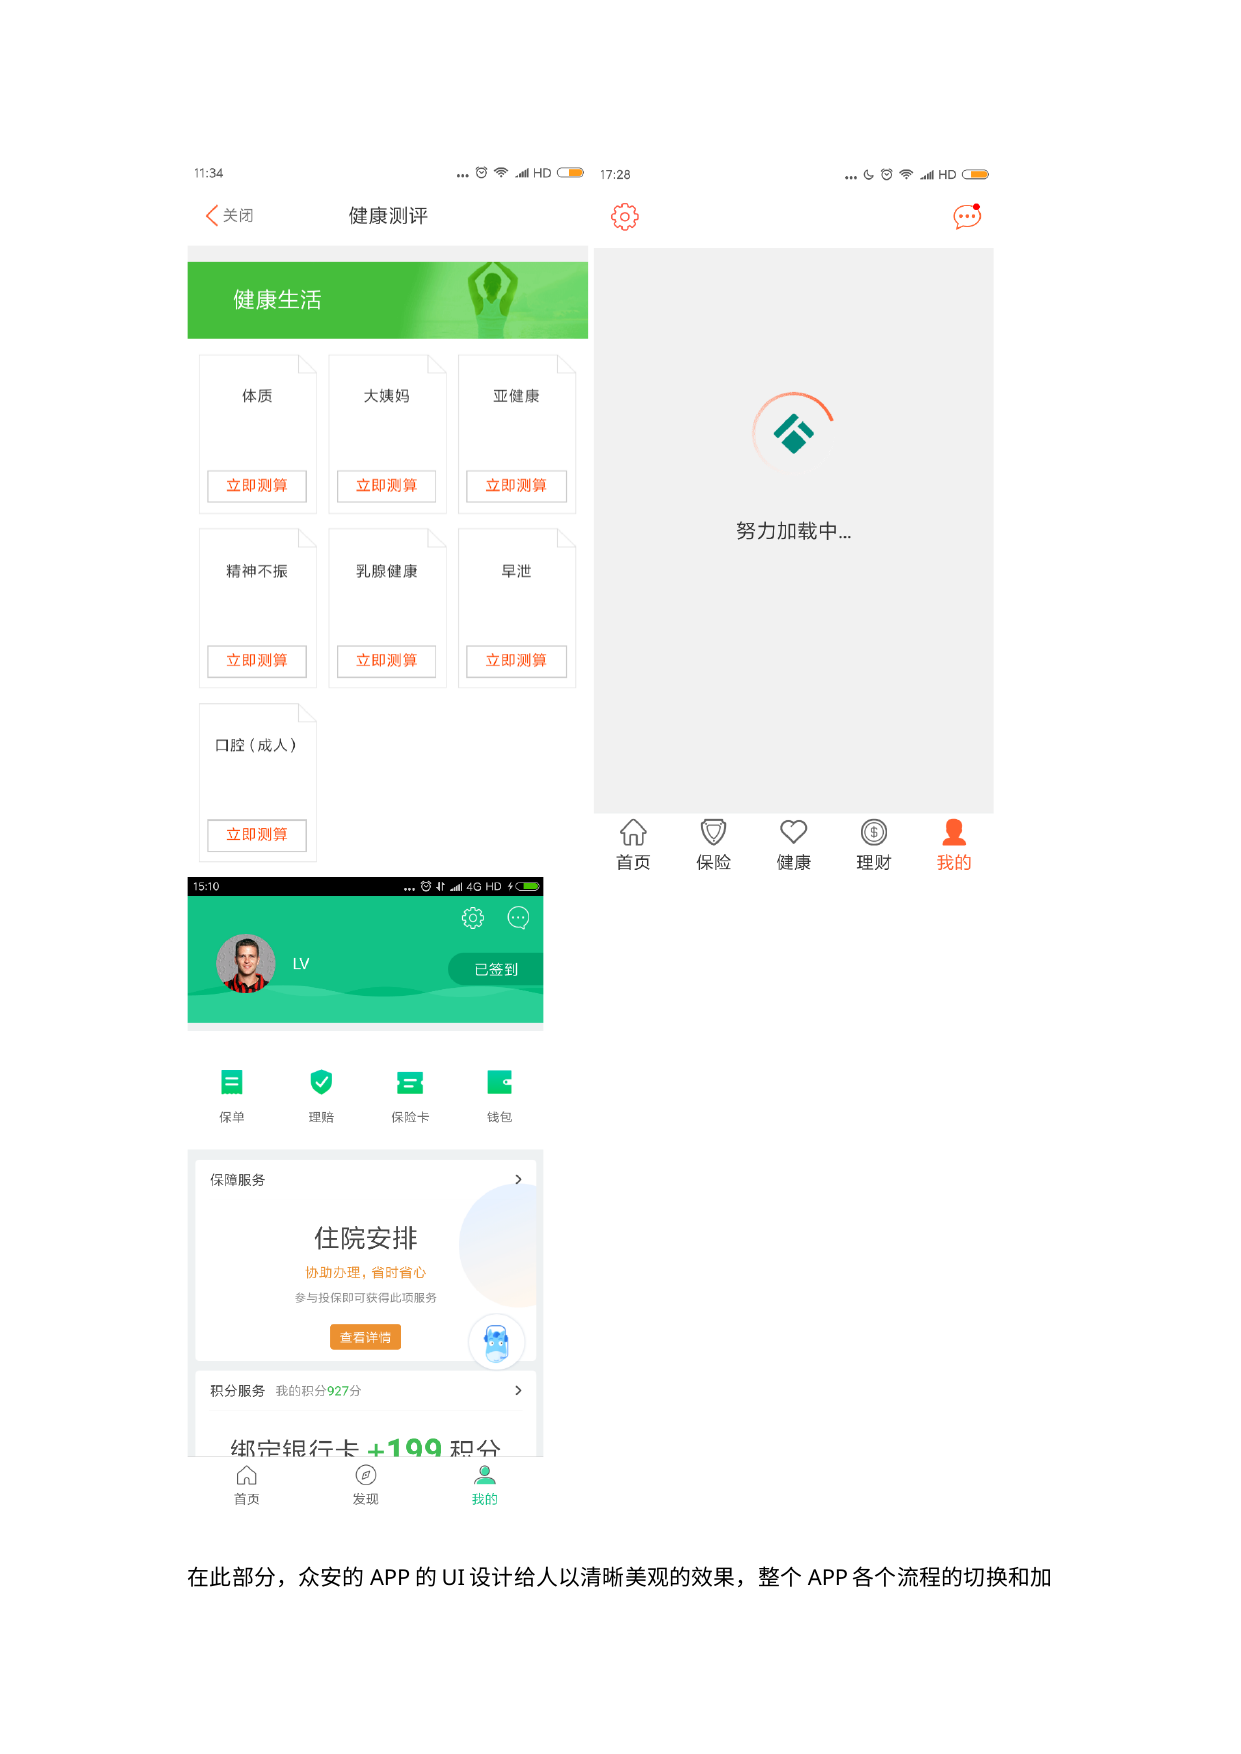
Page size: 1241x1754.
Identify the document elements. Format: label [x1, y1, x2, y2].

text [187, 1559, 1053, 1592]
picture [593, 164, 994, 875]
picture [187, 162, 589, 875]
picture [187, 877, 544, 1510]
